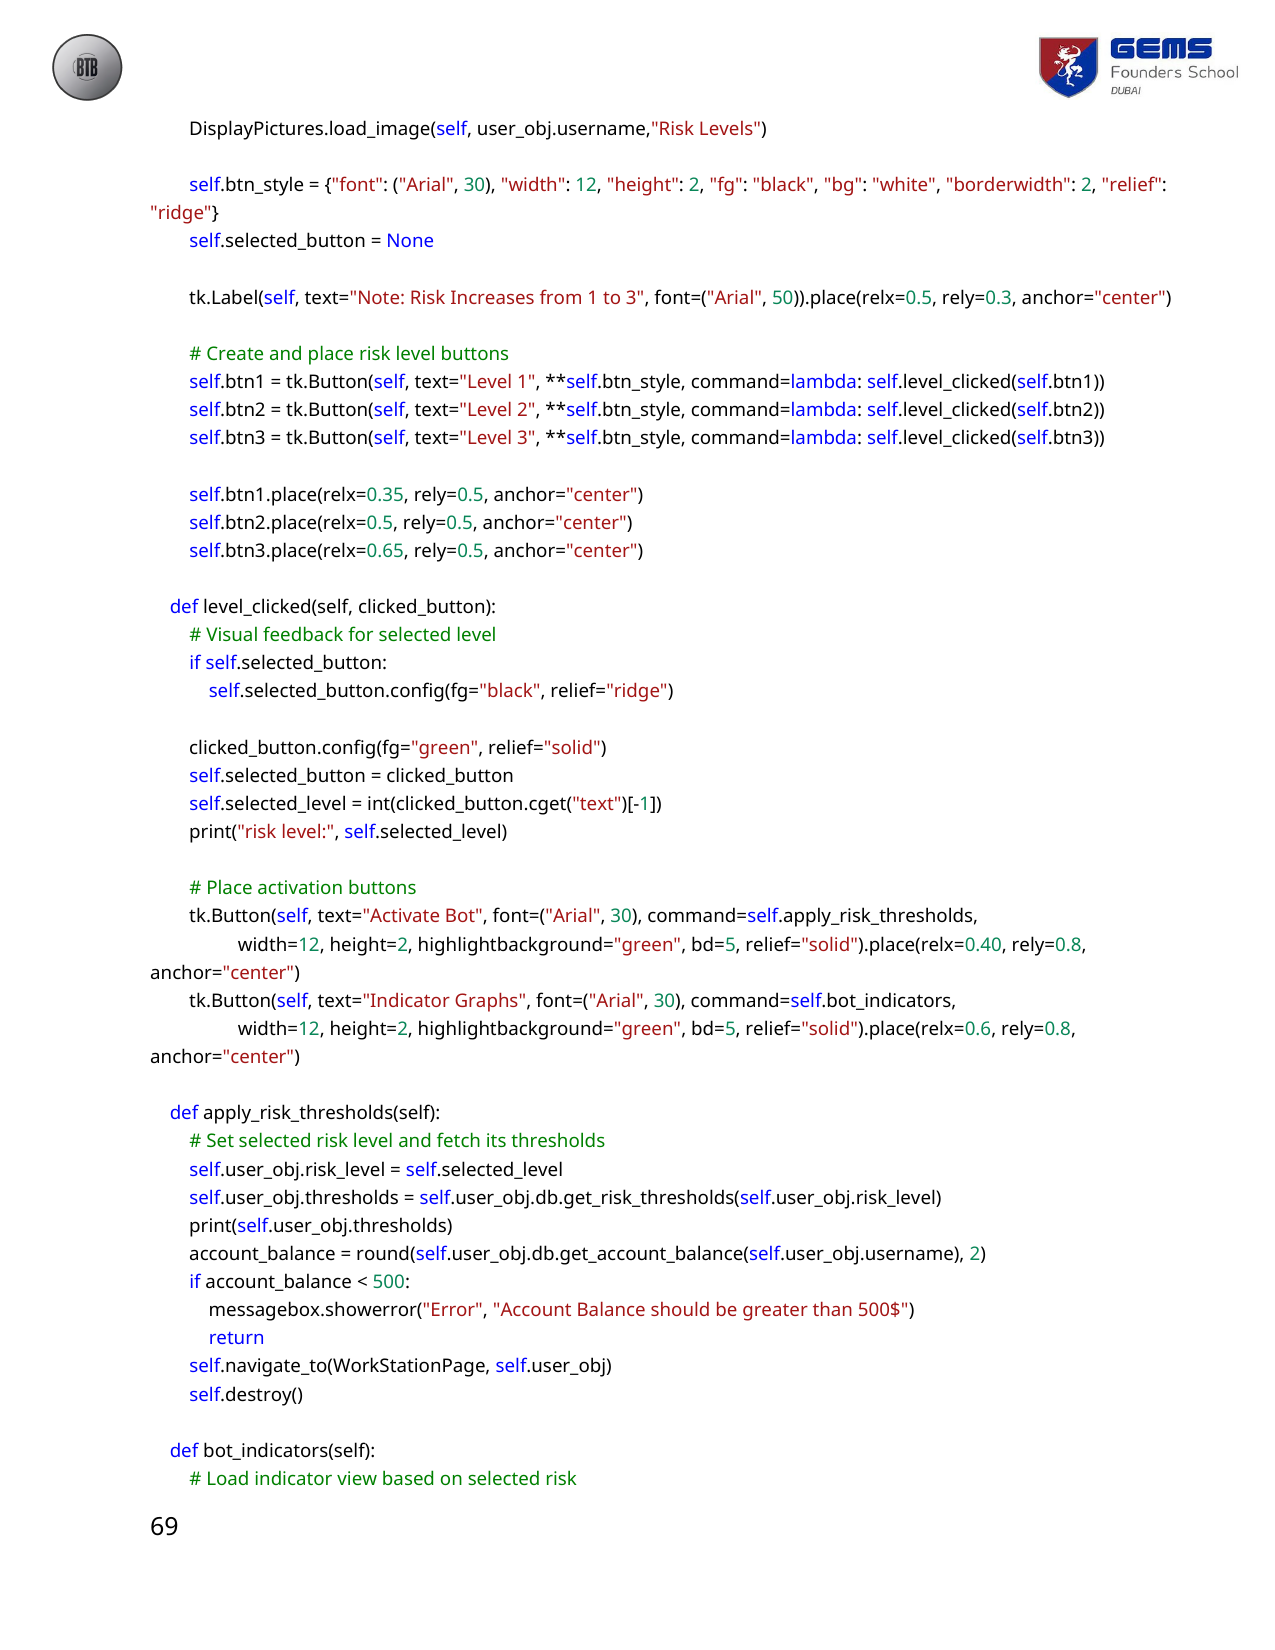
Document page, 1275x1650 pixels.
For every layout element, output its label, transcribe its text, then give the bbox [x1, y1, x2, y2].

text messagebox.showerror("Error", "Account Balance should be greater than 500$") [150, 1294, 1184, 1322]
text print("risk level:", self.selected_level) [150, 816, 1184, 844]
text self.btn2.place(relx=0.5, rely=0.5, anchor="center") [150, 506, 1184, 534]
text # Visual feedback for selected level [150, 619, 1184, 647]
text self.btn1.place(relx=0.35, rely=0.5, anchor="center") [150, 478, 1184, 506]
text self.selected_button.config(fg="black", relief="ridge") [150, 675, 1184, 703]
text tk.Label(self, text="Note: Risk Increases from 1 to 3", font=("Arial", 50)).place(relx=0.5, rely=0.3, anchor="center") [150, 281, 1184, 309]
text self.btn_style = {"font": ("Arial", 30), "width": 12, "height": 2, "fg": "black", "bg": "white", "borderwidth": 2, "relief": "ridge"} [150, 169, 1184, 225]
text tk.Button(self, text="Indicator Graphs", font=("Arial", 30), command=self.bot_indicators, [150, 984, 1184, 1013]
text self.user_obj.risk_level = self.selected_level [150, 1153, 1184, 1181]
text # Place activation buttons [150, 872, 1184, 900]
text return [150, 1322, 1184, 1350]
text def bot_indicators(self): [150, 1434, 1184, 1463]
text clicked_button.config(fg="green", relief="solid") [150, 731, 1184, 759]
text # Set selected risk level and fetch its thresholds [150, 1125, 1184, 1153]
text DisplayPictures.load_image(self, user_obj.username,"Risk Levels") [150, 113, 1184, 141]
text self.selected_button = clicked_button [150, 759, 1184, 788]
text self.destroy() [150, 1378, 1184, 1406]
text def apply_risk_thresholds(self): [150, 1097, 1184, 1125]
text self.btn3 = tk.Button(self, text="Level 3", **self.btn_style, command=lambda: self.level_clicked(self.btn3)) [150, 422, 1184, 450]
text self.btn1 = tk.Button(self, text="Level 1", **self.btn_style, command=lambda: self.level_clicked(self.btn1)) [150, 366, 1184, 394]
text self.navigate_to(WorkStationPage, self.user_obj) [150, 1350, 1184, 1378]
text width=12, height=2, highlightbackground="green", bd=5, relief="solid").place(relx=0.6, rely=0.8, anchor="center") [150, 1013, 1184, 1069]
text # Create and place risk level buttons [150, 338, 1184, 366]
text if account_balance < 500: [150, 1266, 1184, 1294]
text self.selected_button = None [150, 225, 1184, 253]
text print(self.user_obj.thresholds) [150, 1209, 1184, 1238]
text account_balance = round(self.user_obj.db.get_account_balance(self.user_obj.username), 2) [150, 1238, 1184, 1266]
picture [1034, 32, 1241, 103]
text if self.selected_button: [150, 647, 1184, 675]
text self.btn2 = tk.Button(self, text="Level 2", **self.btn_style, command=lambda: self.level_clicked(self.btn2)) [150, 394, 1184, 422]
text self.btn3.place(relx=0.65, rely=0.5, anchor="center") [150, 534, 1184, 563]
text self.selected_level = int(clicked_button.cget("text")[-1]) [150, 788, 1184, 816]
text # Load indicator view based on selected risk [150, 1463, 1184, 1491]
text def level_clicked(self, clicked_button): [150, 591, 1184, 619]
text self.user_obj.thresholds = self.user_obj.db.get_risk_thresholds(self.user_obj.risk_level) [150, 1181, 1184, 1209]
text width=12, height=2, highlightbackground="green", bd=5, relief="solid").place(relx=0.40, rely=0.8, anchor="center") [150, 928, 1184, 984]
text tk.Button(self, text="Activate Bot", font=("Arial", 30), command=self.apply_risk_thresholds, [150, 900, 1184, 928]
